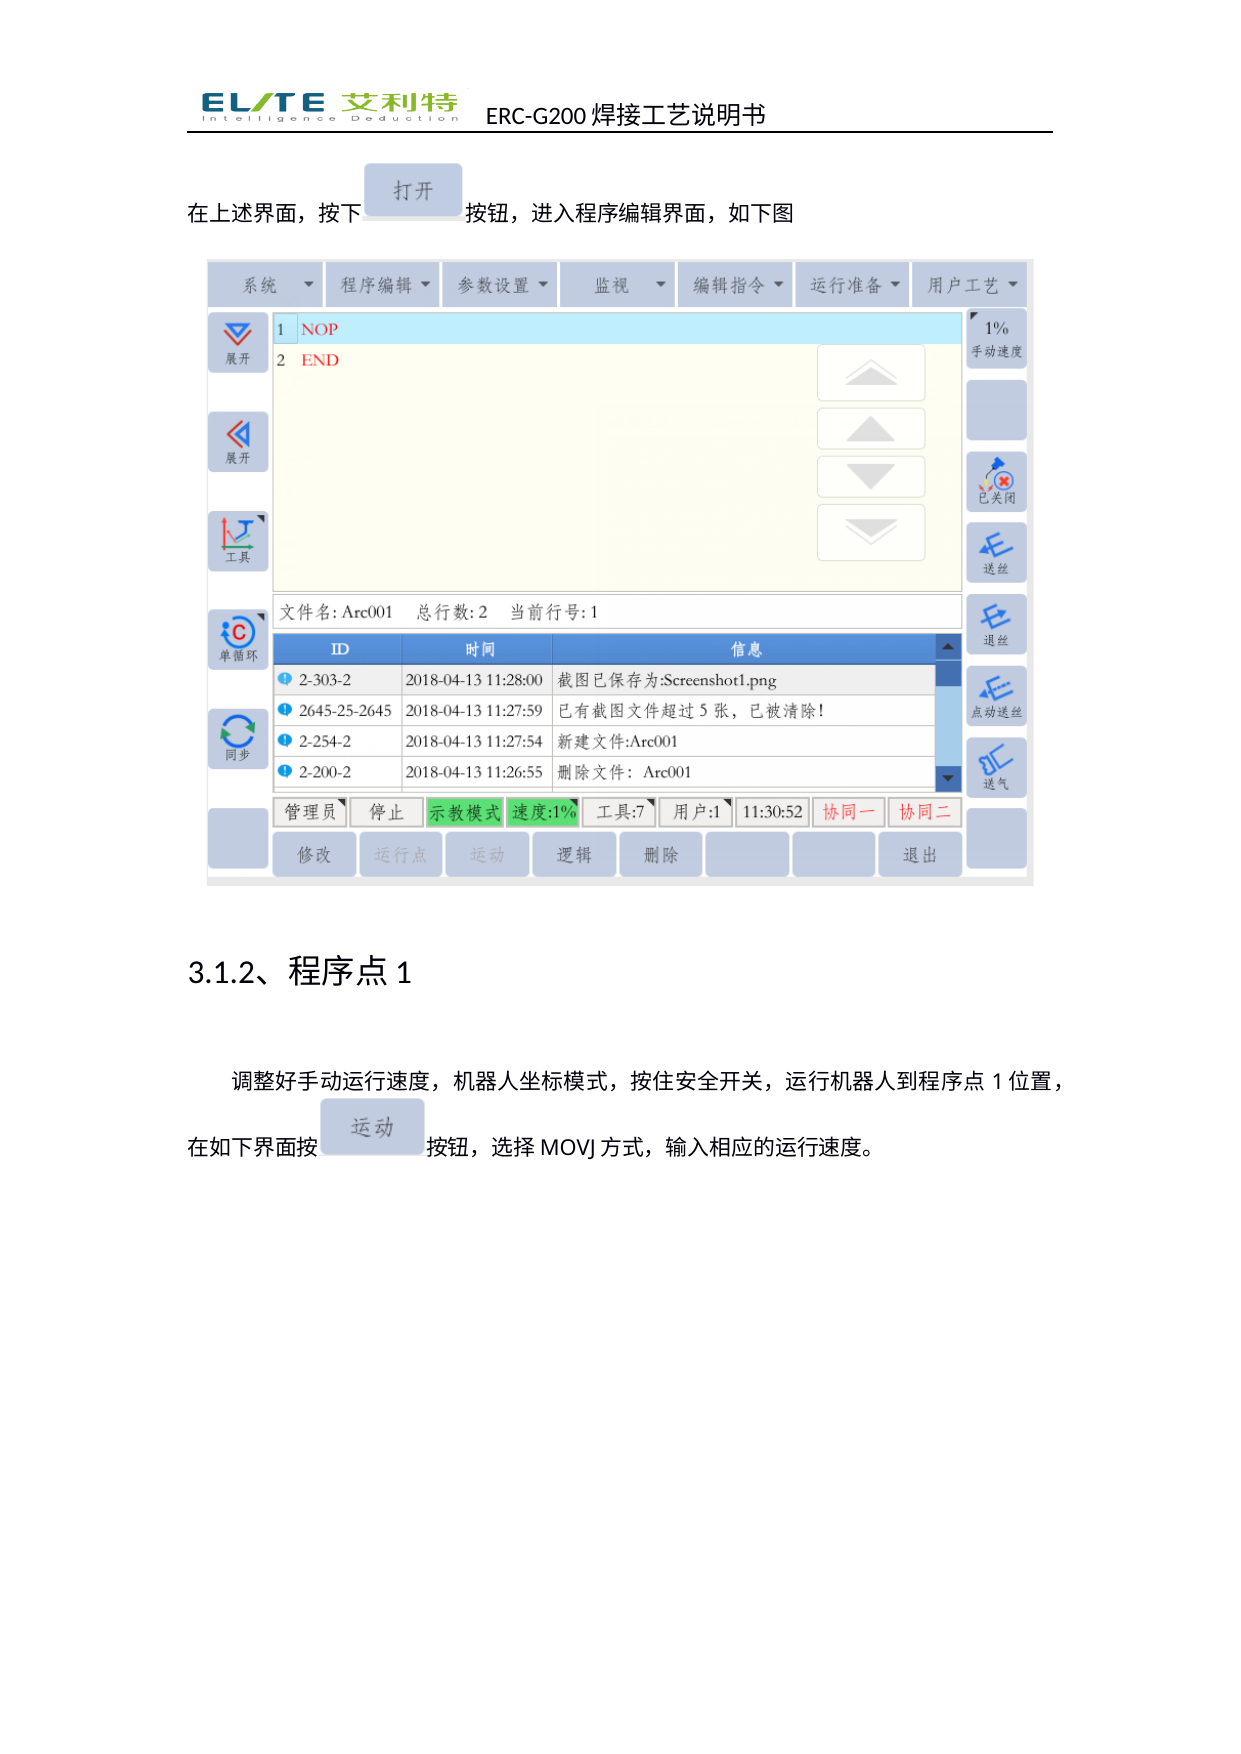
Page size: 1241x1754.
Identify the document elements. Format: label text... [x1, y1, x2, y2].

picture [318, 1096, 426, 1156]
subtitle 3.1.2、程序点1 [187, 937, 1053, 1002]
picture [206, 259, 1034, 886]
picture [362, 162, 466, 221]
picture [187, 88, 469, 124]
text 在上述界面，按下按钮，进入程序编辑界面，如下图 [187, 162, 1053, 259]
text 调整好手动运行速度，机器人坐标模式，按住安全开关，运行机器人到程序点1位置，在如下界面按按钮，选择MOVJ方式，输入相应的运行速度。 [187, 1064, 1053, 1194]
